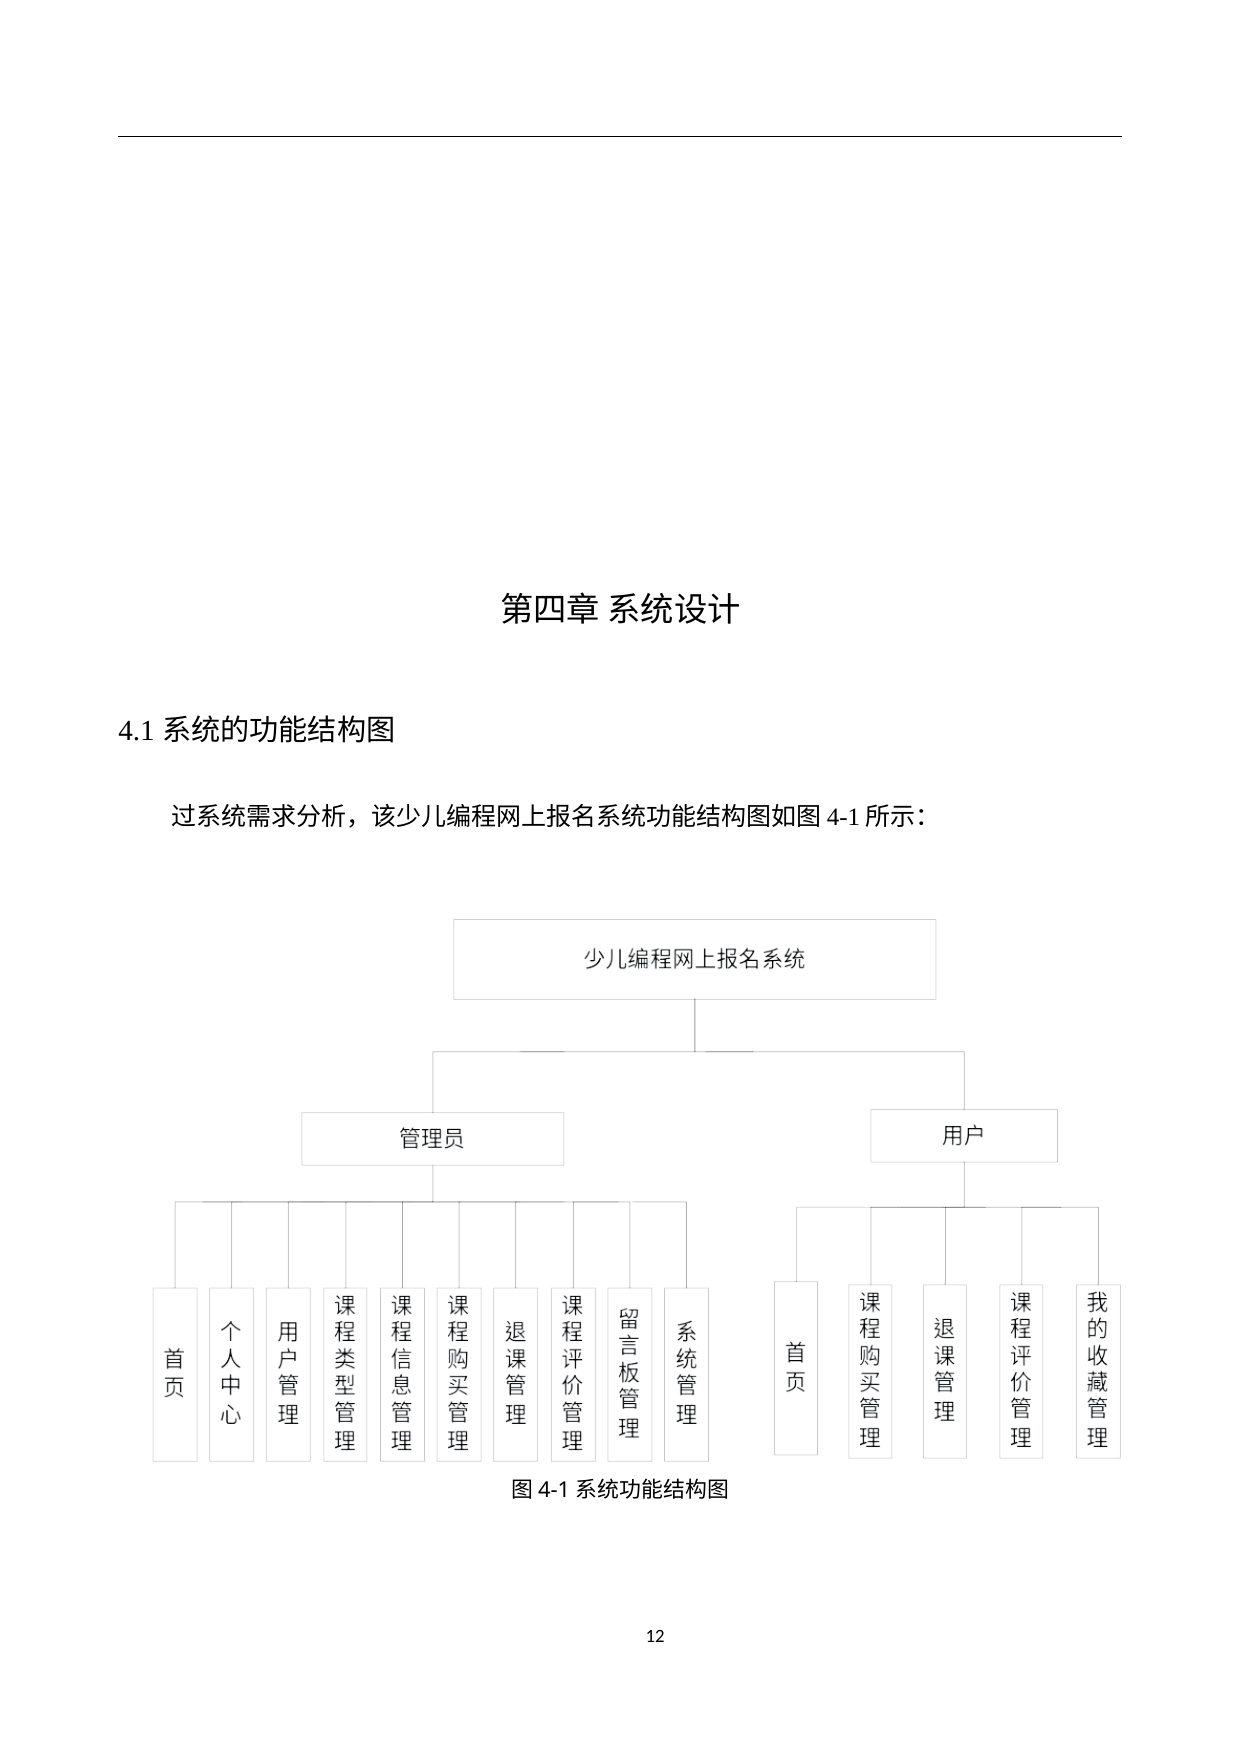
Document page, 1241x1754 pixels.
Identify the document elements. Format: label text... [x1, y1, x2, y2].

subtitle 4.1 系统的功能结构图 [118, 696, 1122, 761]
text 图4-1 系统功能结构图 [118, 1471, 1122, 1504]
subtitle 第四章 系统设计 [118, 574, 1122, 639]
text 过系统需求分析，该少儿编程网上报名系统功能结构图如图4-1所示： [118, 782, 1122, 847]
